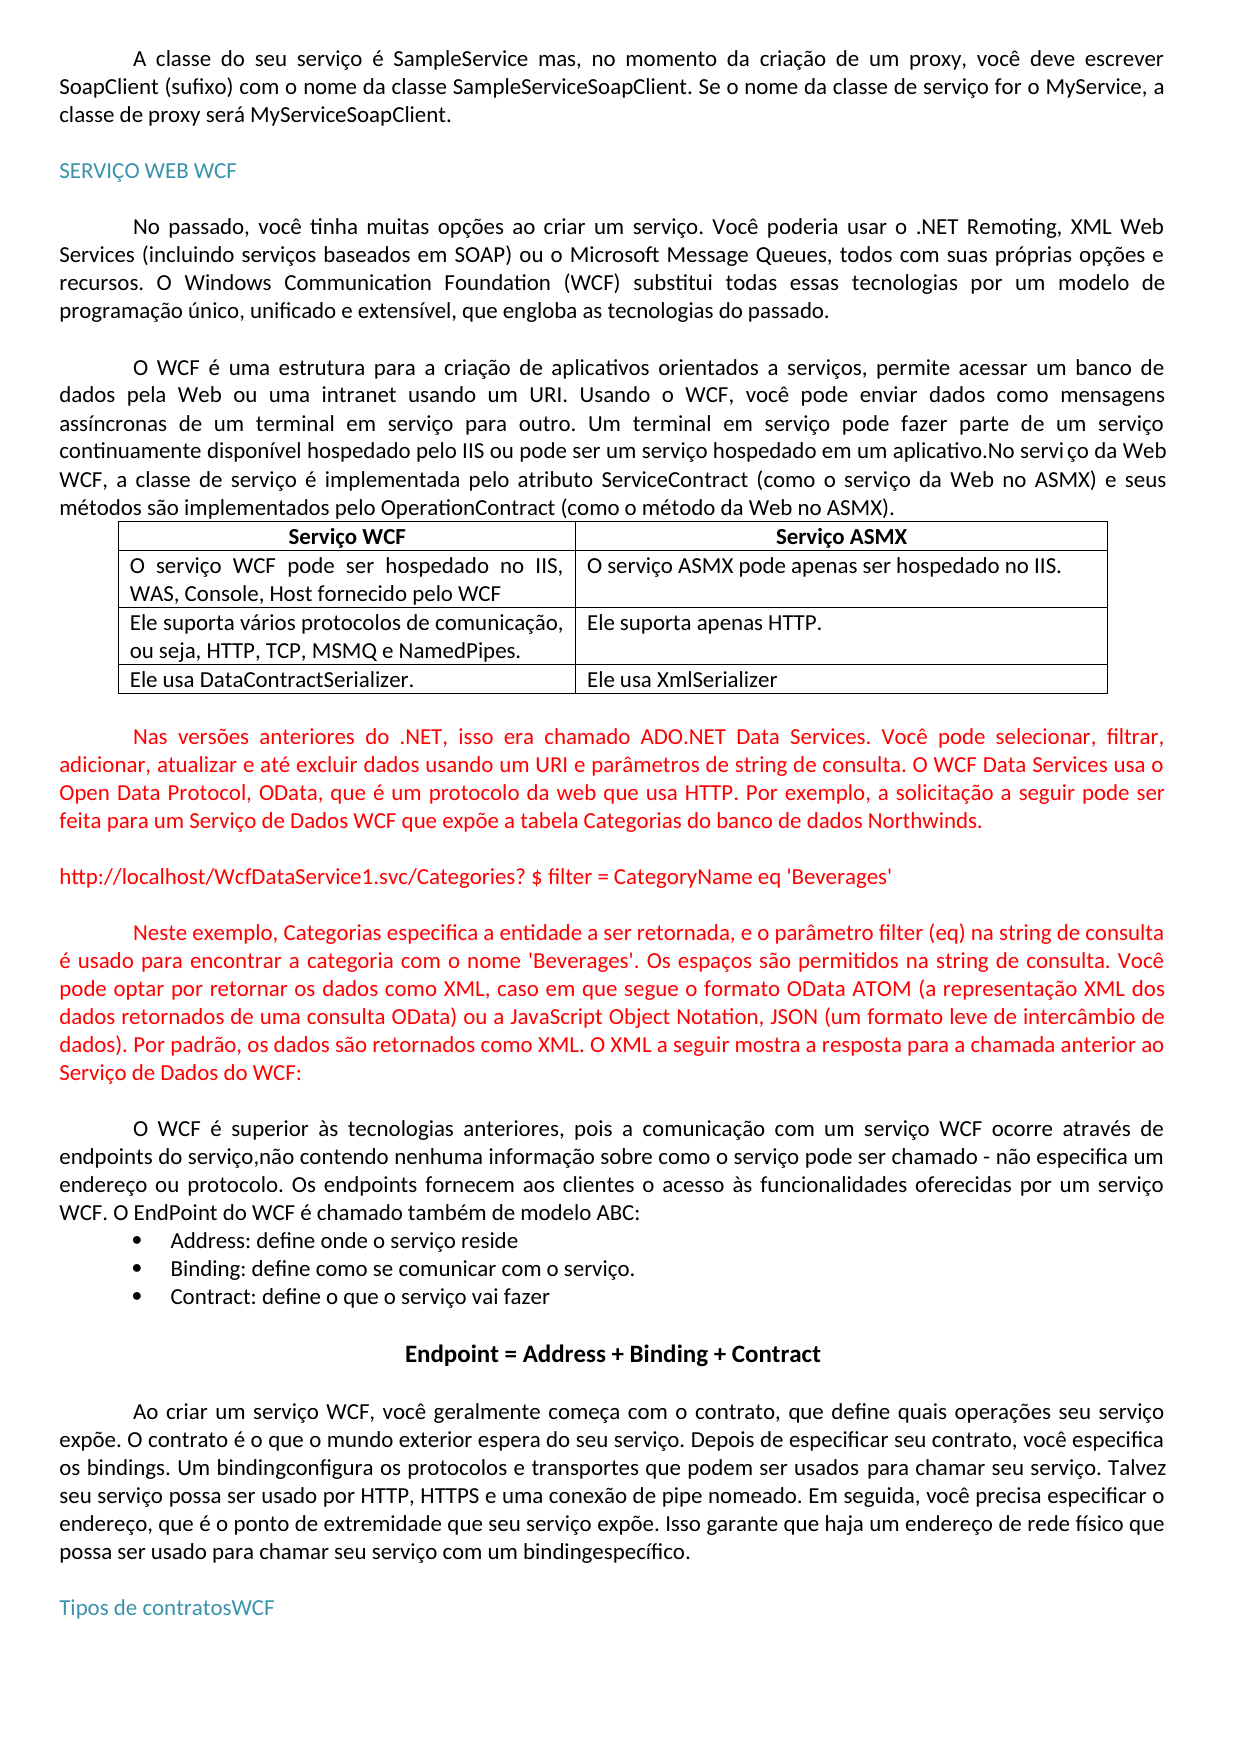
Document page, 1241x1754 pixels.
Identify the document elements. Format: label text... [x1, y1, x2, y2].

text Ao criar um serviço WCF, você geralmente começa com o contrato, que define quais operações seu serviço expõe. O contrato é o que o mundo exterior espera do seu serviço. Depois de especificar seu contrato, você especifica os bindings. Um bindingconfigura os protocolos e transportes que podem ser usados ​​para chamar seu serviço. Talvez seu serviço possa ser usado por HTTP, HTTPS e uma conexão de pipe nomeado. Em seguida, você precisa especificar o endereço, que é o ponto de extremidade que seu serviço expõe. Isso garante que haja um endereço de rede físico que possa ser usado para chamar seu serviço com um bindingespecífico. [59, 1397, 1167, 1565]
text Tipos de contratosWCF [59, 1593, 1167, 1621]
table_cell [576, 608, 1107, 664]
text Nas versões anteriores do .NET, isso era chamado ADO.NET Data Services. Você pode selecionar, filtrar, adicionar, atualizar e até excluir dados usando um URI e parâmetros de string de consulta. O WCF Data Services usa o Open Data Protocol, OData, que é um protocolo da web que usa HTTP. Por exemplo, a solicitação a seguir pode ser feita para um Serviço de Dados WCF que expõe a tabela Categorias do banco de dados Northwinds. [59, 722, 1167, 834]
text http://localhost/WcfDataService1.svc/Categories? $ filter = CategoryName eq 'Beverages' [59, 862, 1167, 890]
text Neste exemplo, Categorias especifica a entidade a ser retornada, e o parâmetro filter (eq) na string de consulta é usado para encontrar a categoria com o nome 'Beverages'. Os espaços são permitidos na string de consulta. Você pode optar por retornar os dados como XML, caso em que segue o formato OData ATOM (a representação XML dos dados retornados de uma consulta OData) ou a JavaScript Object Notation, JSON (um formato leve de intercâmbio de dados). Por padrão, os dados são retornados como XML. O XML a seguir mostra a resposta para a chamada anterior ao Serviço de Dados do WCF: [59, 918, 1167, 1086]
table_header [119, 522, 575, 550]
text A classe do seu serviço é SampleService mas, no momento da criação de um proxy, você deve escrever SoapClient (sufixo) com o nome da classe SampleServiceSoapClient. Se o nome da classe de serviço for o MyService, a classe de proxy será MyServiceSoapClient. [59, 44, 1167, 128]
text No passado, você tinha muitas opções ao criar um serviço. Você poderia usar o .NET Remoting, XML Web Services (incluindo serviços baseados em SOAP) ou o Microsoft Message Queues, todos com suas próprias opções e recursos. O Windows Communication Foundation (WCF) substitui todas essas tecnologias por um modelo de programação único, unificado e extensível, que engloba as tecnologias do passado. [59, 212, 1167, 324]
list Address: define onde o serviço reside [133, 1226, 1167, 1254]
text Endpoint = Address + Binding + Contract [59, 1338, 1167, 1369]
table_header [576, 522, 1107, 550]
text O WCF é superior às tecnologias anteriores, pois a comunicação com um serviço WCF ocorre através de endpoints do serviço,não contendo nenhuma informação sobre como o serviço pode ser chamado - não especifica um endereço ou protocolo. Os endpoints fornecem aos clientes o acesso às funcionalidades oferecidas por um serviço WCF. O EndPoint do WCF é chamado também de modelo ABC: [59, 1114, 1167, 1226]
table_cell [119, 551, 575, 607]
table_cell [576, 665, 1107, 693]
list Contract: define o que o serviço vai fazer [133, 1282, 1167, 1311]
list Binding: define como se comunicar com o serviço. [133, 1254, 1167, 1282]
text SERVIÇO WEB WCF [59, 156, 1167, 184]
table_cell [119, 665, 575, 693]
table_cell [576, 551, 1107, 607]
text O WCF é uma estrutura para a criação de aplicativos orientados a serviços, permite acessar um banco de dados pela Web ou uma intranet usando um URI. Usando o WCF, você pode enviar dados como mensagens assíncronas de um terminal em serviço para outro. Um terminal em serviço pode fazer parte de um serviço continuamente disponível hospedado pelo IIS ou pode ser um serviço hospedado em um aplicativo.No serviço da Web WCF, a classe de serviço é implementada pelo atributo ServiceContract (como o serviço da Web no ASMX) e seus métodos são implementados pelo OperationContract (como o método da Web no ASMX). [59, 353, 1167, 521]
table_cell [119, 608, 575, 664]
